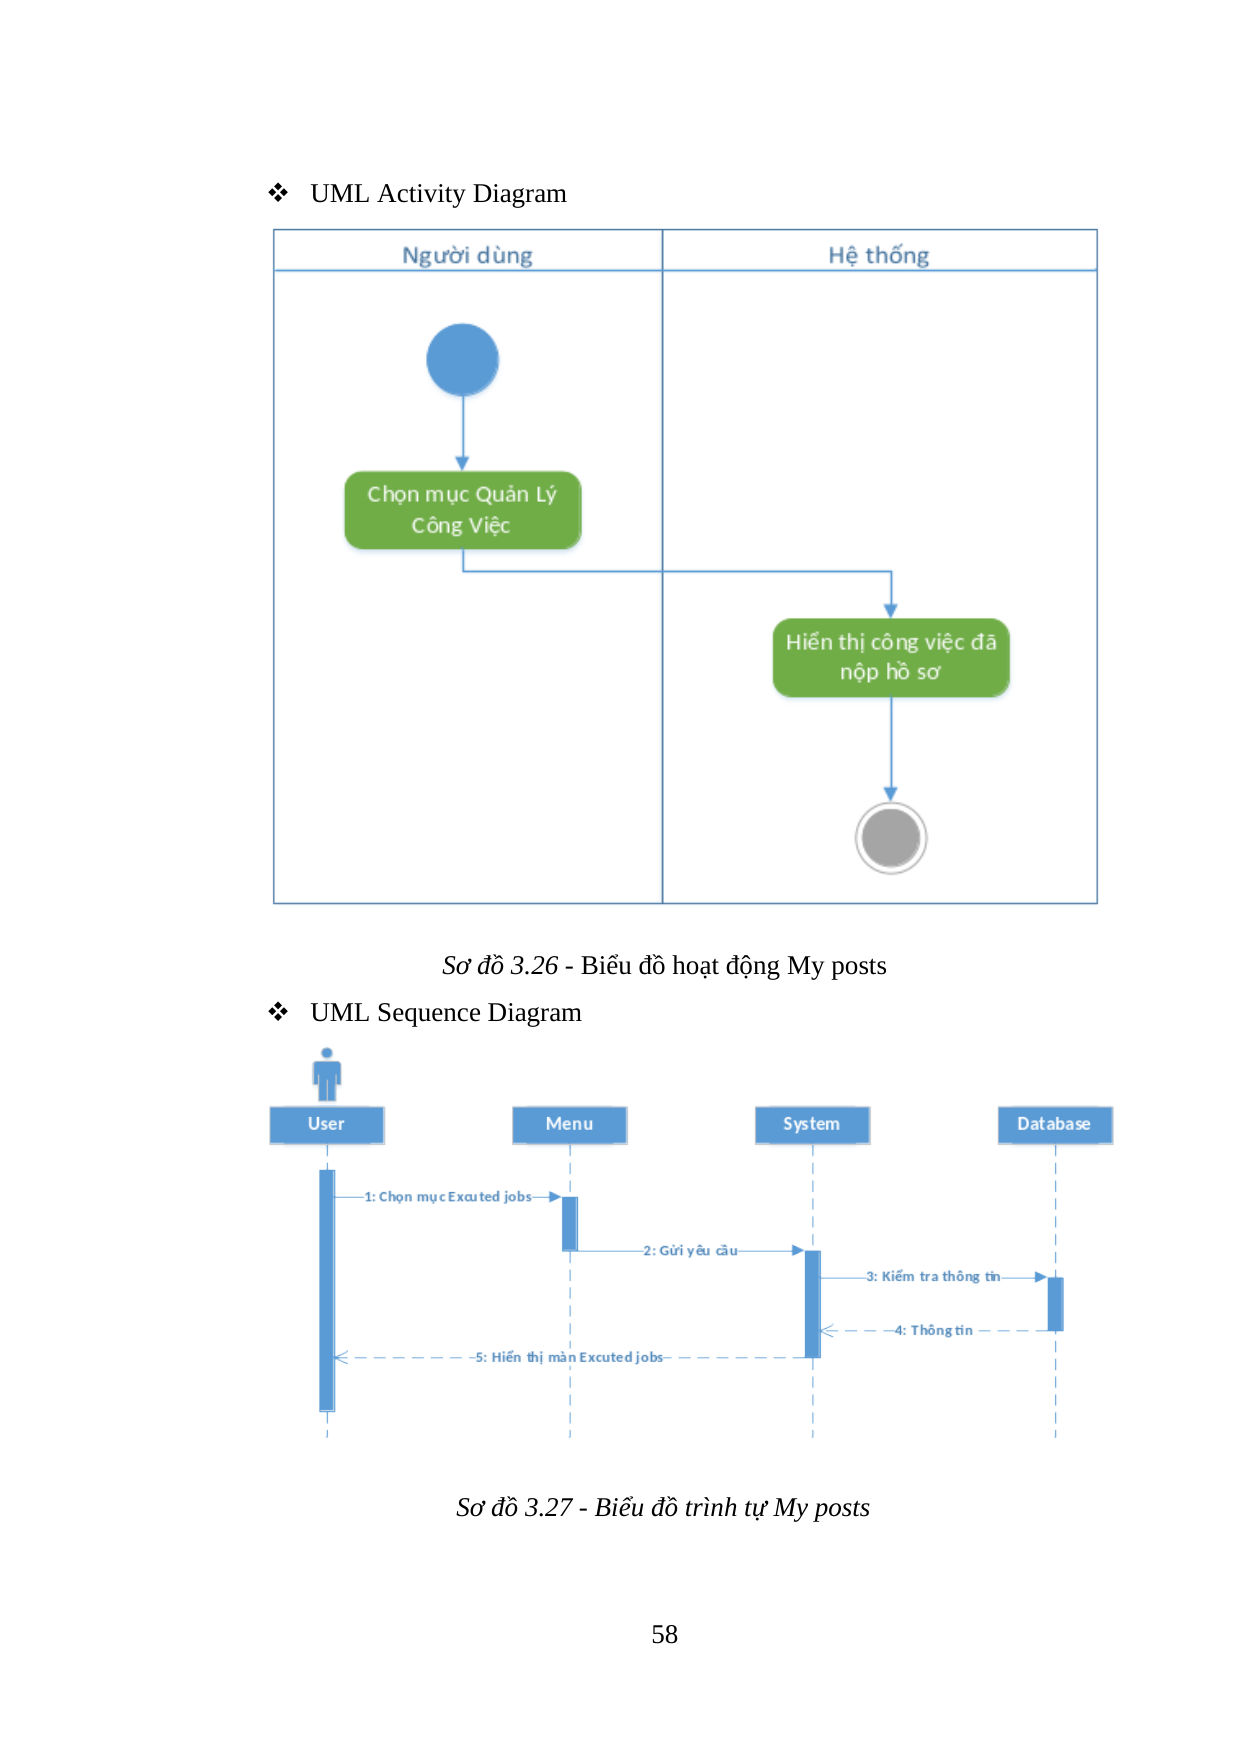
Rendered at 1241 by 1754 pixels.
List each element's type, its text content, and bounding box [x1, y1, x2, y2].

list UML Sequence Diagram [266, 996, 1122, 1027]
list UML Activity Diagram [266, 177, 1122, 208]
